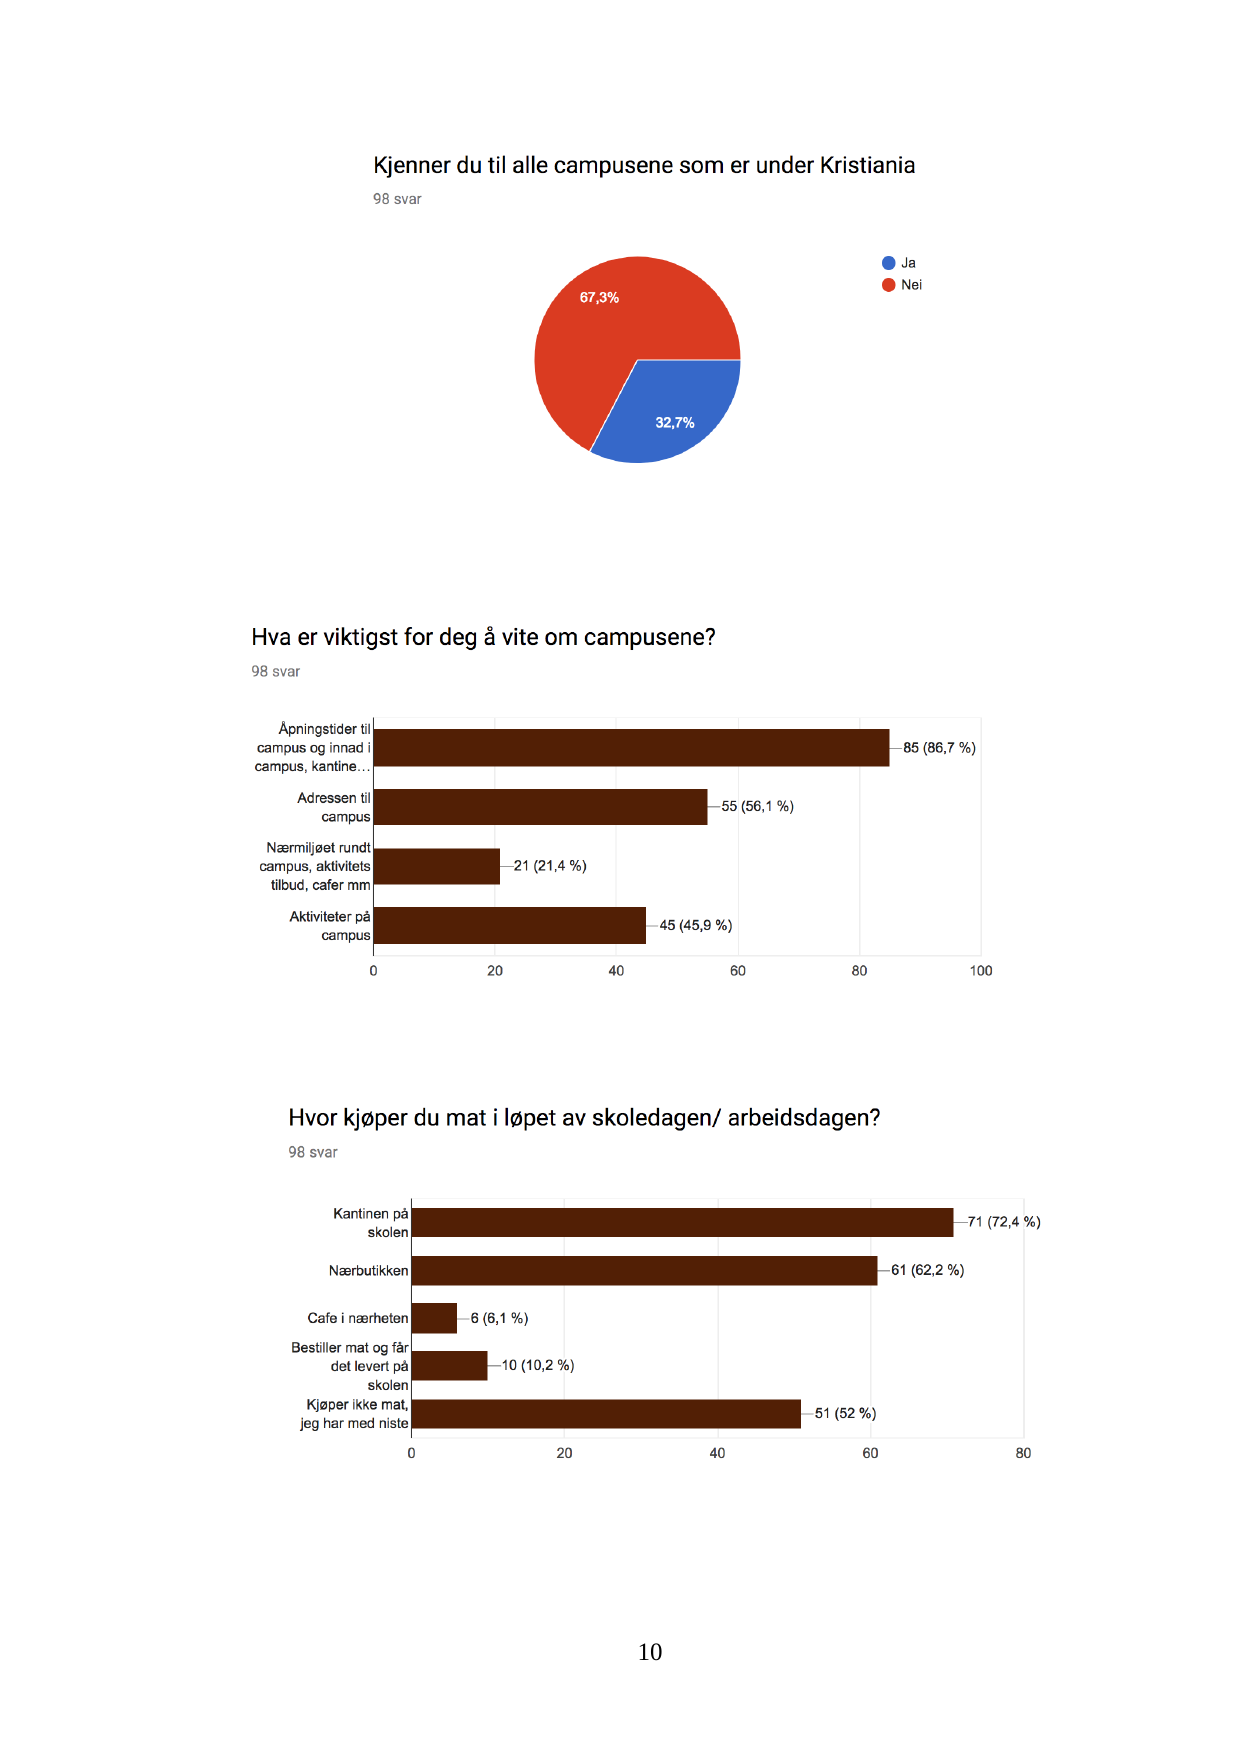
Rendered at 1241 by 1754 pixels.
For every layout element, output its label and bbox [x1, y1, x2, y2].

picture [325, 107, 974, 558]
picture [244, 1089, 1055, 1493]
picture [206, 584, 1092, 1063]
